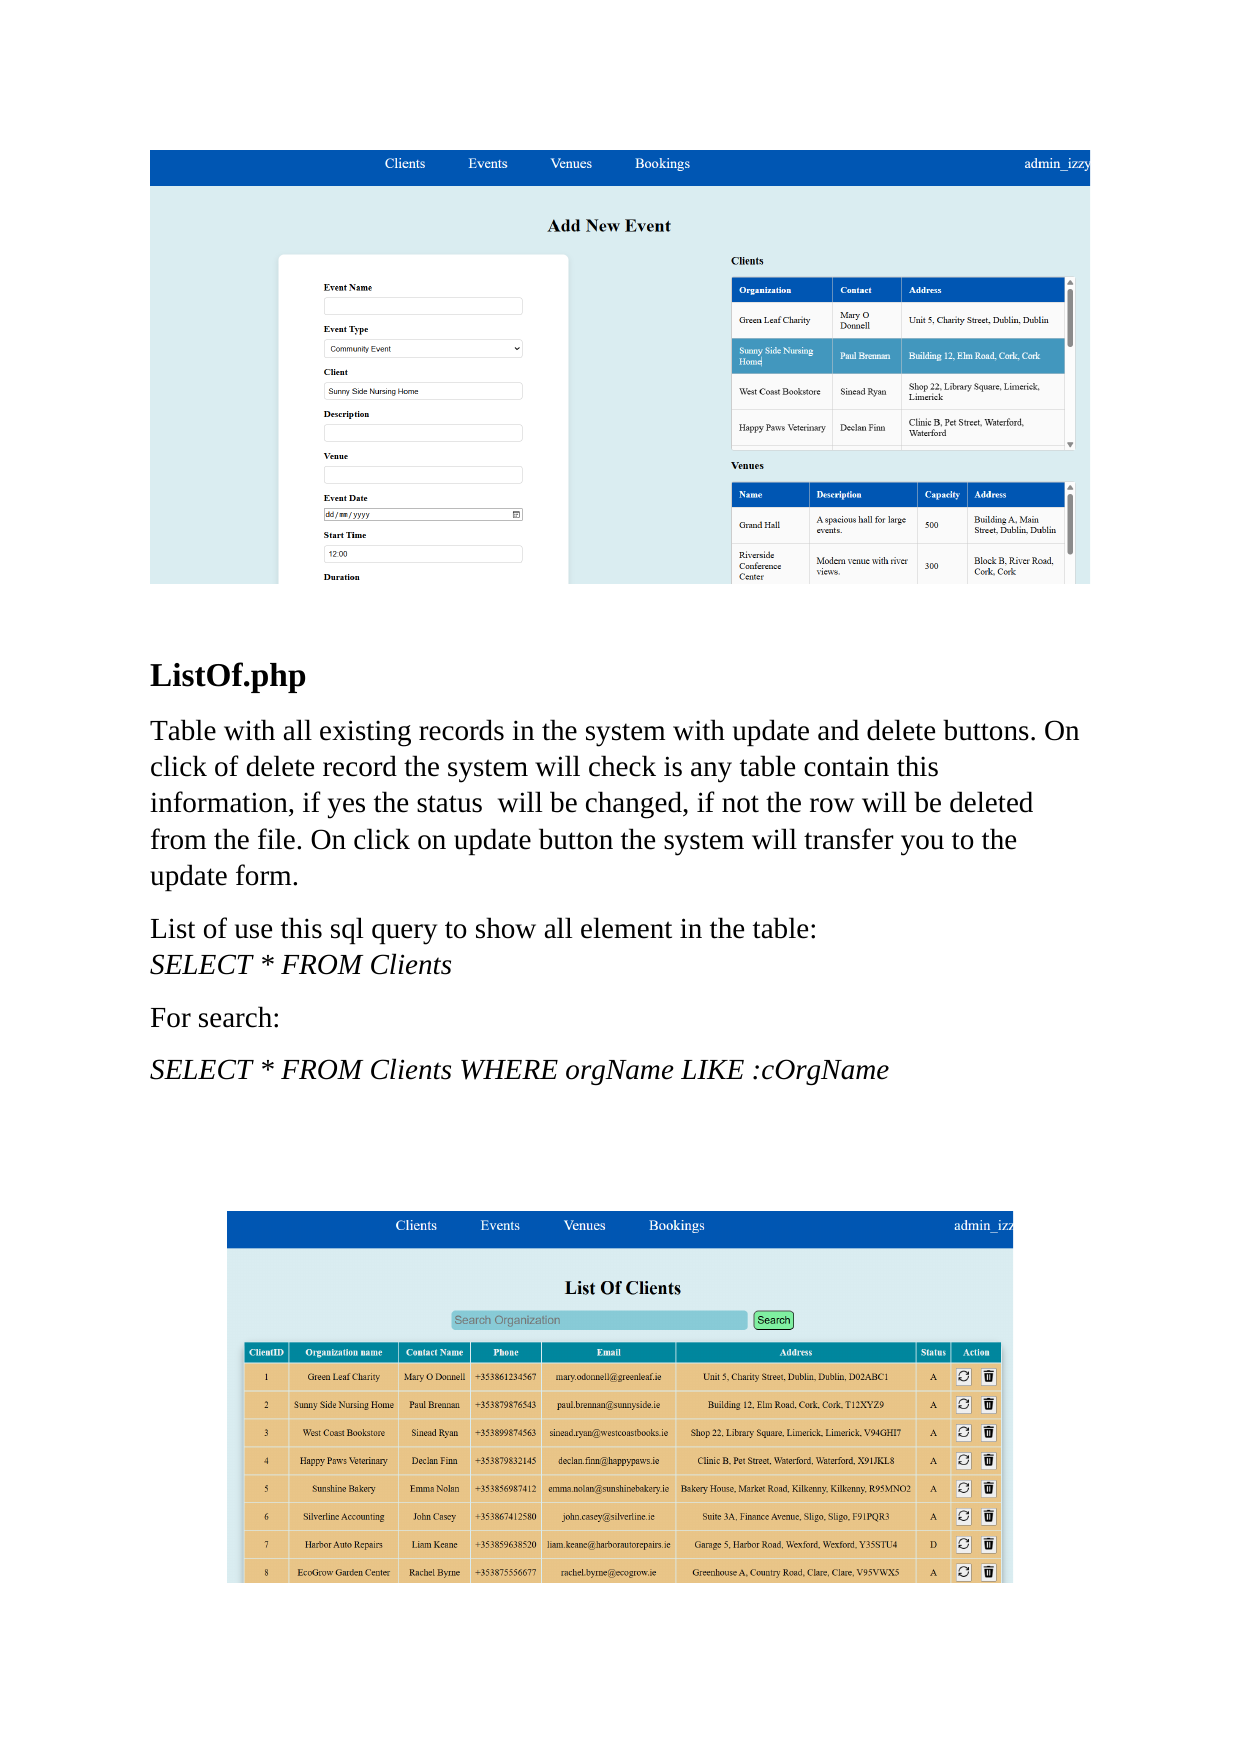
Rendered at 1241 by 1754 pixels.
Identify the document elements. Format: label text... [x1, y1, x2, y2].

text ListOf.php [150, 655, 1090, 694]
text For search: [150, 1000, 1090, 1033]
text List of use this sql query to show all element in the table: SELECT * FROM Clients [150, 911, 1090, 980]
text SELECT * FROM Clients WHERE orgName LIKE :cOrgName [150, 1052, 1090, 1086]
picture [227, 1211, 1014, 1583]
picture [150, 150, 1091, 584]
text Table with all existing records in the system with update and delete buttons. On click of delete record the system will check is any table contain this information, if yes the status will be changed, if not the row will be deleted from the file. On click on update button the system will transfer you to the update form. [150, 713, 1090, 891]
